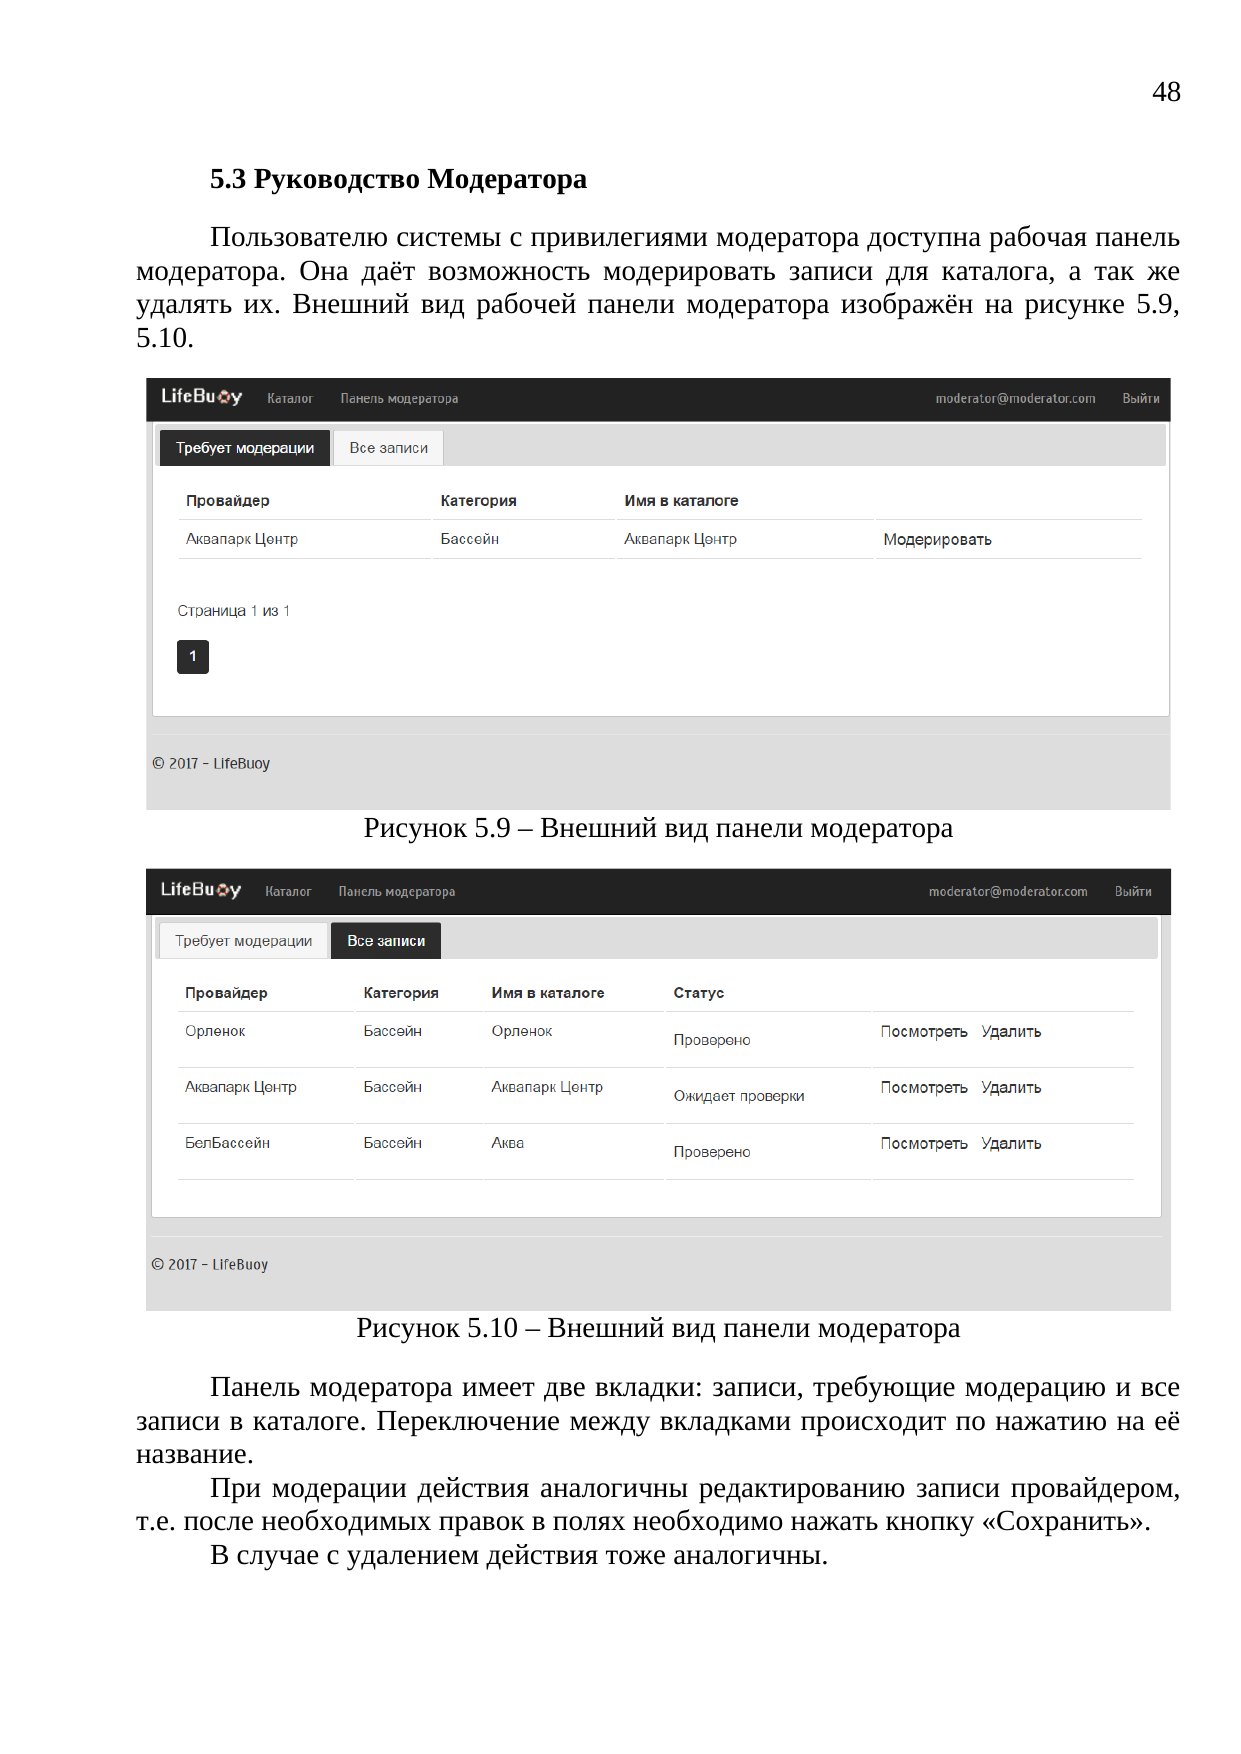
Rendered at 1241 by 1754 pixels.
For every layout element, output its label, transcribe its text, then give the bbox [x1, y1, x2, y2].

text В случае с удалением действия тоже аналогичны. [136, 1537, 1181, 1570]
text При модерации действия аналогичны редактированию записи провайдером, т.е. после необходимых правок в полях необходимо нажать кнопку «Сохранить». [136, 1470, 1181, 1537]
text Пользователю системы с привилегиями модератора доступна рабочая панель модератора. Она даёт возможность модерировать записи для каталога, а так же удалять их. Внешний вид рабочей панели модератора изображён на рисунке 5.9, 5.10. [136, 219, 1181, 353]
text Рисунок 5.9 – Внешний вид панели модератора [136, 810, 1181, 843]
picture [146, 378, 1171, 810]
text Панель модератора имеет две вкладки: записи, требующие модерацию и все записи в каталоге. Переключение между вкладками происходит по нажатию на её название. [136, 1369, 1181, 1470]
picture [146, 868, 1172, 1311]
text Рисунок 5.10 – Внешний вид панели модератора [136, 1311, 1181, 1344]
subtitle 5.3 Руководство Модератора [136, 161, 1181, 194]
